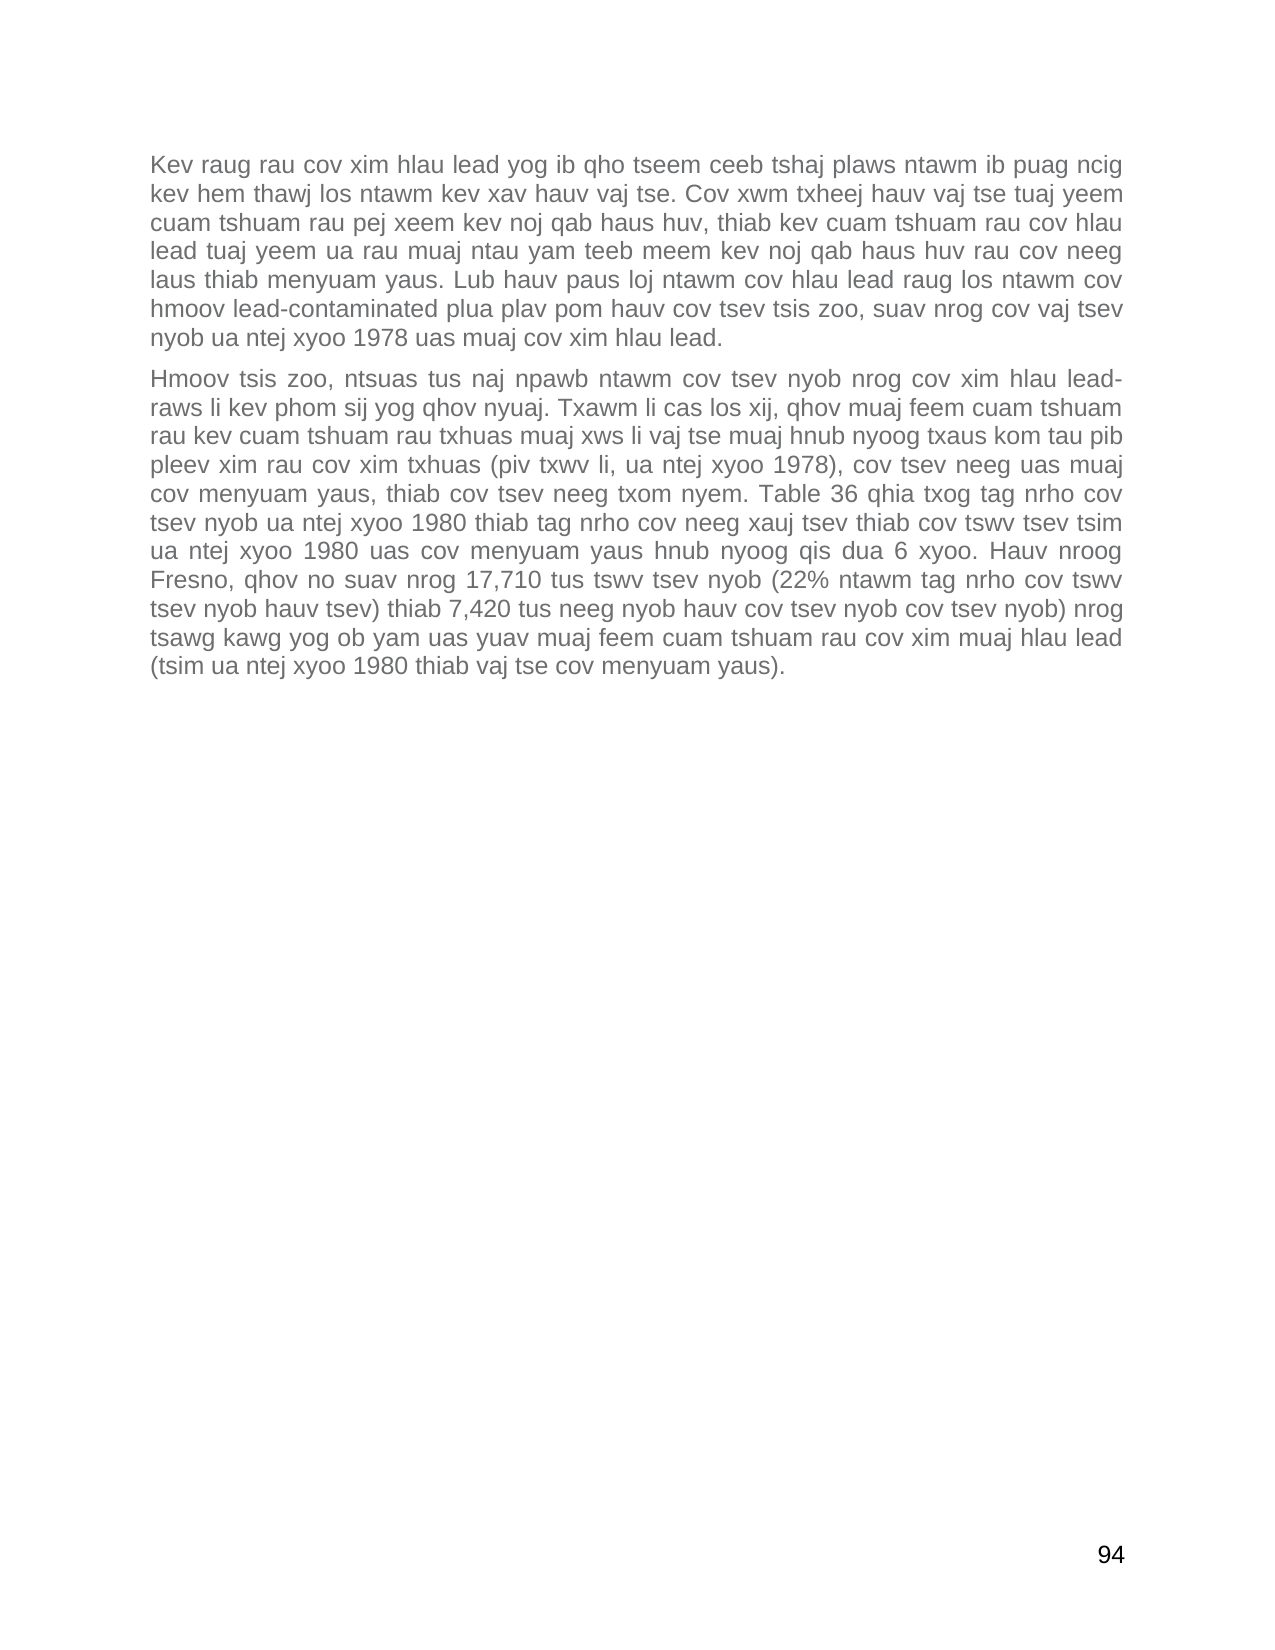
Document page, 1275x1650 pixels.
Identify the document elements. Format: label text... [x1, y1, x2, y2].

text Hmoov tsis zoo, ntsuas tus naj npawb ntawm cov tsev nyob nrog cov xim hlau lead-raws li kev phom sij yog qhov nyuaj. Txawm li cas los xij, qhov muaj feem cuam tshuam rau kev cuam tshuam rau txhuas muaj xws li vaj tse muaj hnub nyoog txaus kom tau pib pleev xim rau cov xim txhuas (piv txwv li, ua ntej xyoo 1978), cov tsev neeg uas muaj cov menyuam yaus, thiab cov tsev neeg txom nyem. Table 36 qhia txog tag nrho cov tsev nyob ua ntej xyoo 1980 thiab tag nrho cov neeg xauj tsev thiab cov tswv tsev tsim ua ntej xyoo 1980 uas cov menyuam yaus hnub nyoog qis dua 6 xyoo. Hauv nroog Fresno, qhov no suav nrog 17,710 tus tswv tsev nyob (22% ntawm tag nrho cov tswv tsev nyob hauv tsev) thiab 7,420 tus neeg nyob hauv cov tsev nyob cov tsev nyob) nrog tsawg kawg yog ob yam uas yuav muaj feem cuam tshuam rau cov xim muaj hlau lead (tsim ua ntej xyoo 1980 thiab vaj tse cov menyuam yaus). [150, 364, 1125, 680]
text Kev raug rau cov xim hlau lead yog ib qho tseem ceeb tshaj plaws ntawm ib puag ncig kev hem thawj los ntawm kev xav hauv vaj tse. Cov xwm txheej hauv vaj tse tuaj yeem cuam tshuam rau pej xeem kev noj qab haus huv, thiab kev cuam tshuam rau cov hlau lead tuaj yeem ua rau muaj ntau yam teeb meem kev noj qab haus huv rau cov neeg laus thiab menyuam yaus. Lub hauv paus loj ntawm cov hlau lead raug los ntawm cov hmoov lead-contaminated plua plav pom hauv cov tsev tsis zoo, suav nrog cov vaj tsev nyob ua ntej xyoo 1978 uas muaj cov xim hlau lead. [150, 150, 1125, 351]
